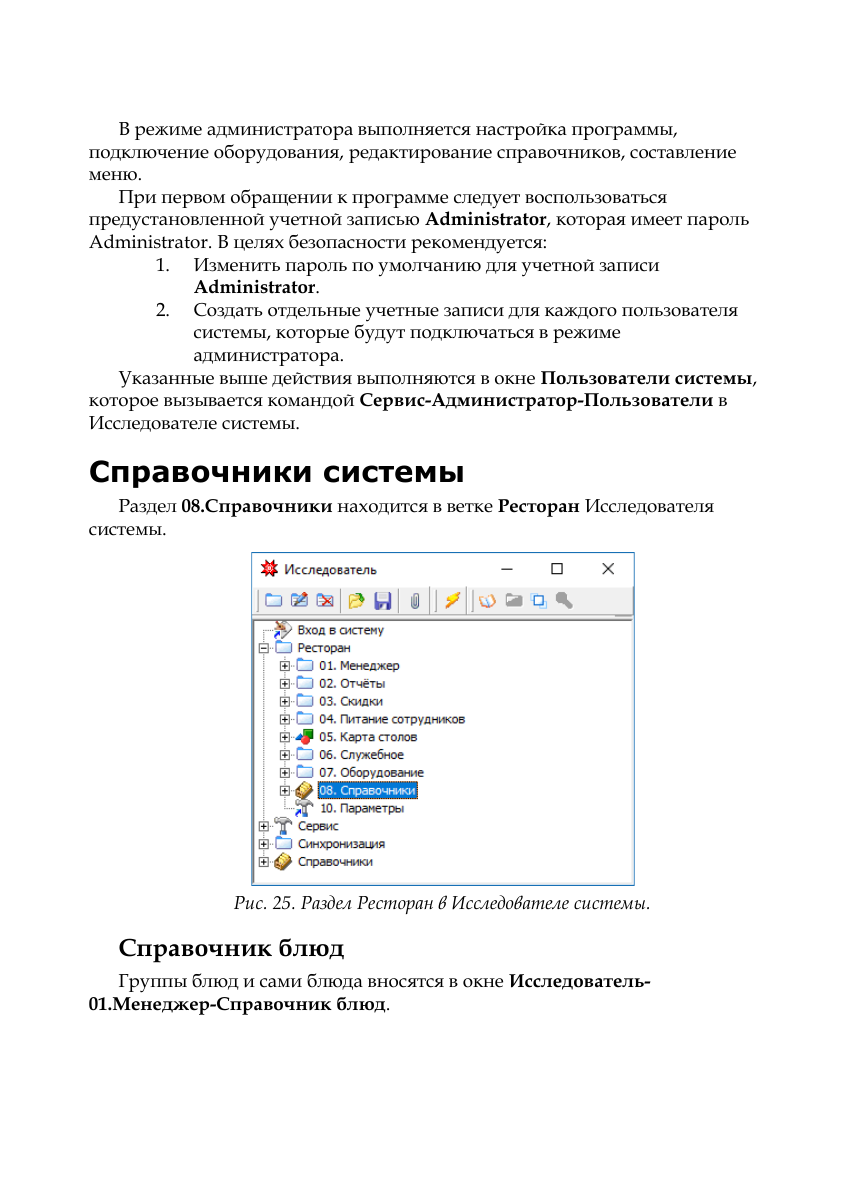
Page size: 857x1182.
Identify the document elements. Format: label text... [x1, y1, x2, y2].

text Указанные выше действия выполняются в окне Пользователи системы, которое вызывается командой Сервис-Администратор-Пользователи в Исследователе системы. [89, 367, 768, 434]
subtitle Справочники системы [89, 453, 768, 489]
text Рис. 25. Раздел Ресторан в Исследователе системы. [89, 892, 768, 915]
list Изменить пароль по умолчанию для учетной записи Administrator. [156, 254, 768, 299]
subtitle Справочник блюд [89, 934, 768, 964]
picture [251, 552, 635, 886]
text Группы блюд и сами блюда вносятся в окне Исследователь-01.Менеджер-Справочник блюд. [89, 970, 768, 1015]
list Создать отдельные учетные записи для каждого пользователя системы, которые будут подключаться в режиме администратора. [156, 299, 768, 367]
text В режиме администратора выполняется настройка программы, подключение оборудования, редактирование справочников, составление меню. [89, 118, 768, 186]
text При первом обращении к программе следует воспользоваться предустановленной учетной записью Administrator, которая имеет пароль Administrator. В целях безопасности рекомендуется: [89, 186, 768, 254]
text Раздел 08.Справочники находится в ветке Ресторан Исследователя системы. [89, 495, 768, 540]
